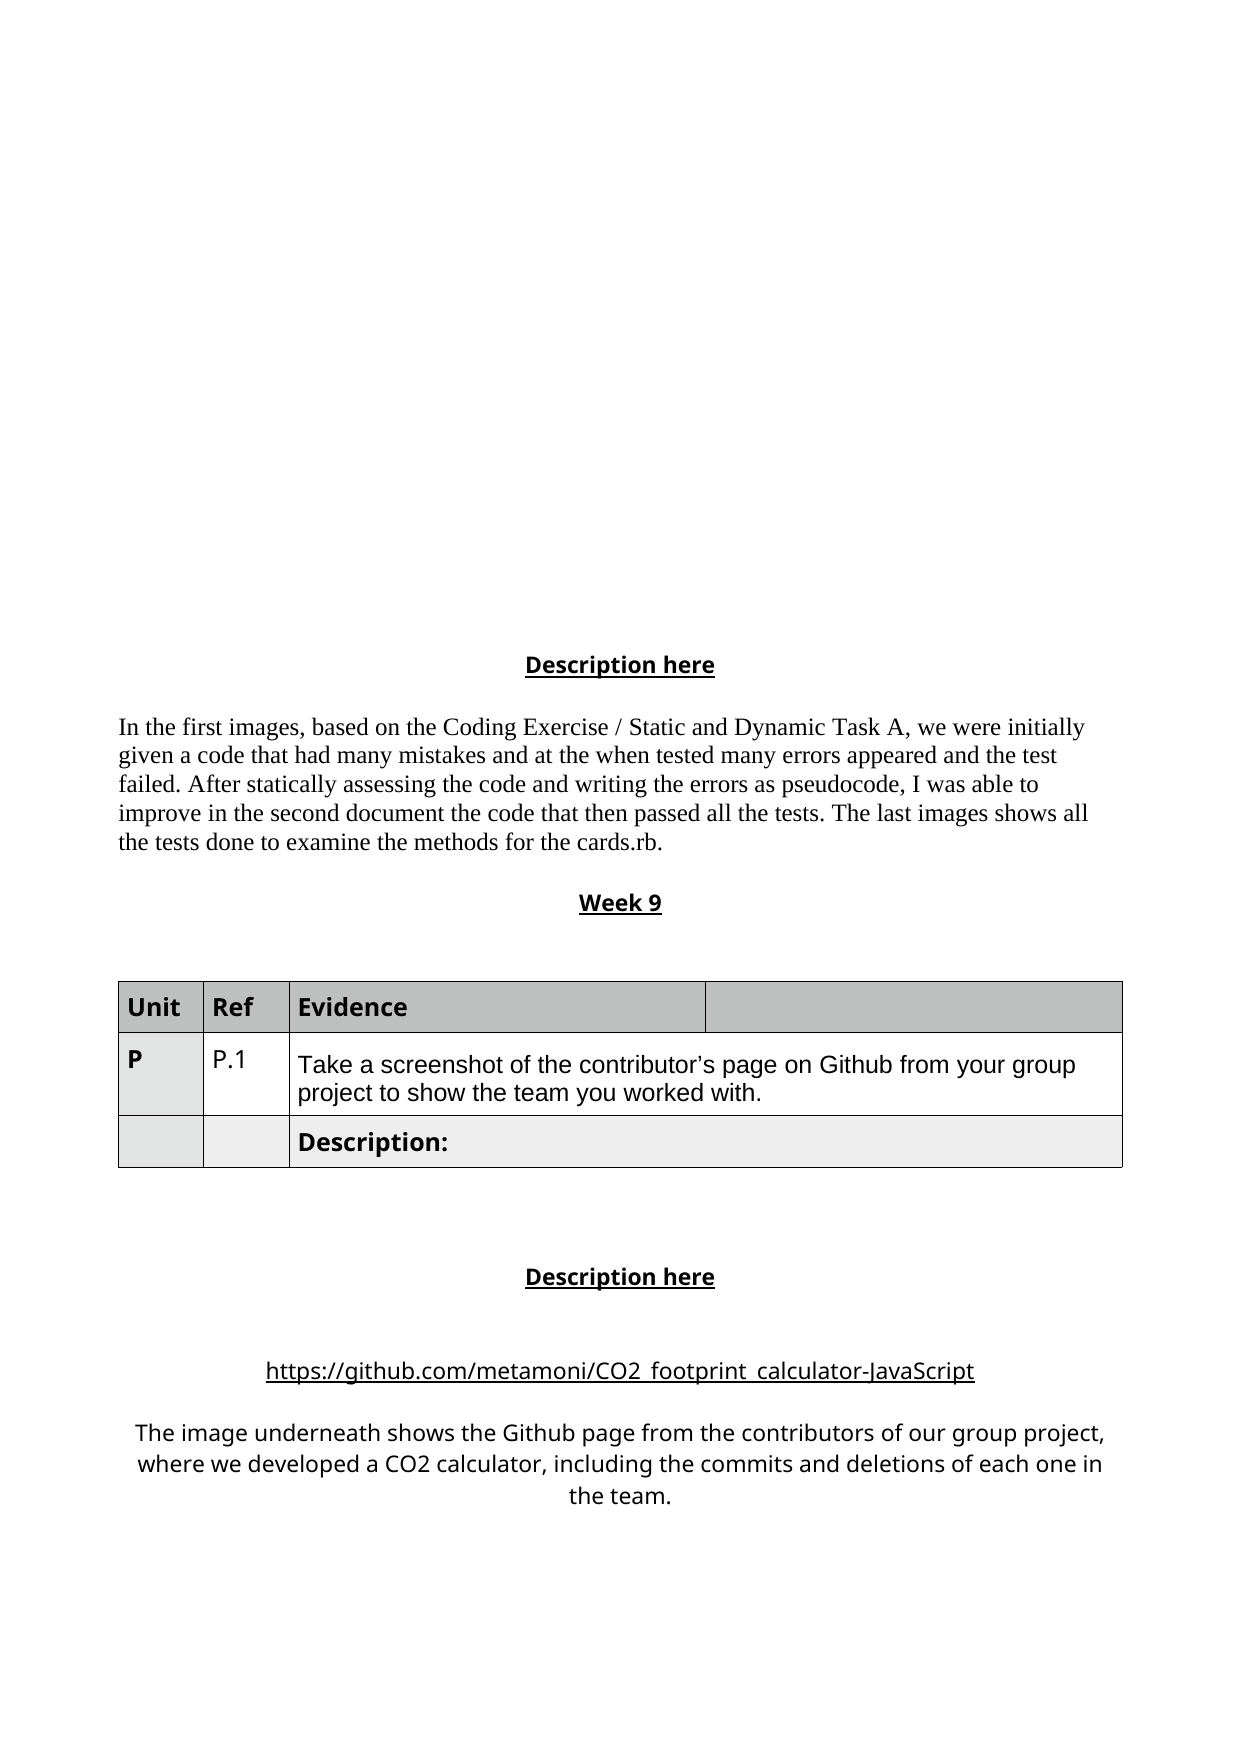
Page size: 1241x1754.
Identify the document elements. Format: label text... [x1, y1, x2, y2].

table_header Unit [119, 982, 203, 1032]
text The image underneath shows the Github page from the contributors of our group project, where we developed a CO2 calculator, including the commits and deletions of each one in the team. [118, 1417, 1122, 1511]
table_cell Description: [290, 1116, 1122, 1167]
table_cell P [119, 1033, 203, 1115]
text Week 9 [118, 887, 1122, 918]
text https://github.com/metamoni/CO2_footprint_calculator-JavaScript [118, 1355, 1122, 1386]
table_cell [119, 1116, 203, 1167]
table_cell [204, 1116, 289, 1167]
table_header Evidence [290, 982, 705, 1032]
table_header [706, 982, 1122, 1032]
table_cell Take a screenshot of the contributor’s page on Github from your group project to show the team you worked with. [290, 1033, 1122, 1115]
text Description here [118, 1261, 1122, 1292]
text In the first images, based on the Coding Exercise / Static and Dynamic Task A, we were initially given a code that had many mistakes and at the when tested many errors appeared and the test failed. After statically assessing the code and writing the errors as pseudocode, I was able to improve in the second document the code that then passed all the tests. The last images shows all the tests done to examine the methods for the cards.rb. [118, 712, 1122, 856]
text Description here [118, 649, 1122, 681]
table_header Ref [204, 982, 289, 1032]
table_cell P.1 [204, 1033, 289, 1115]
